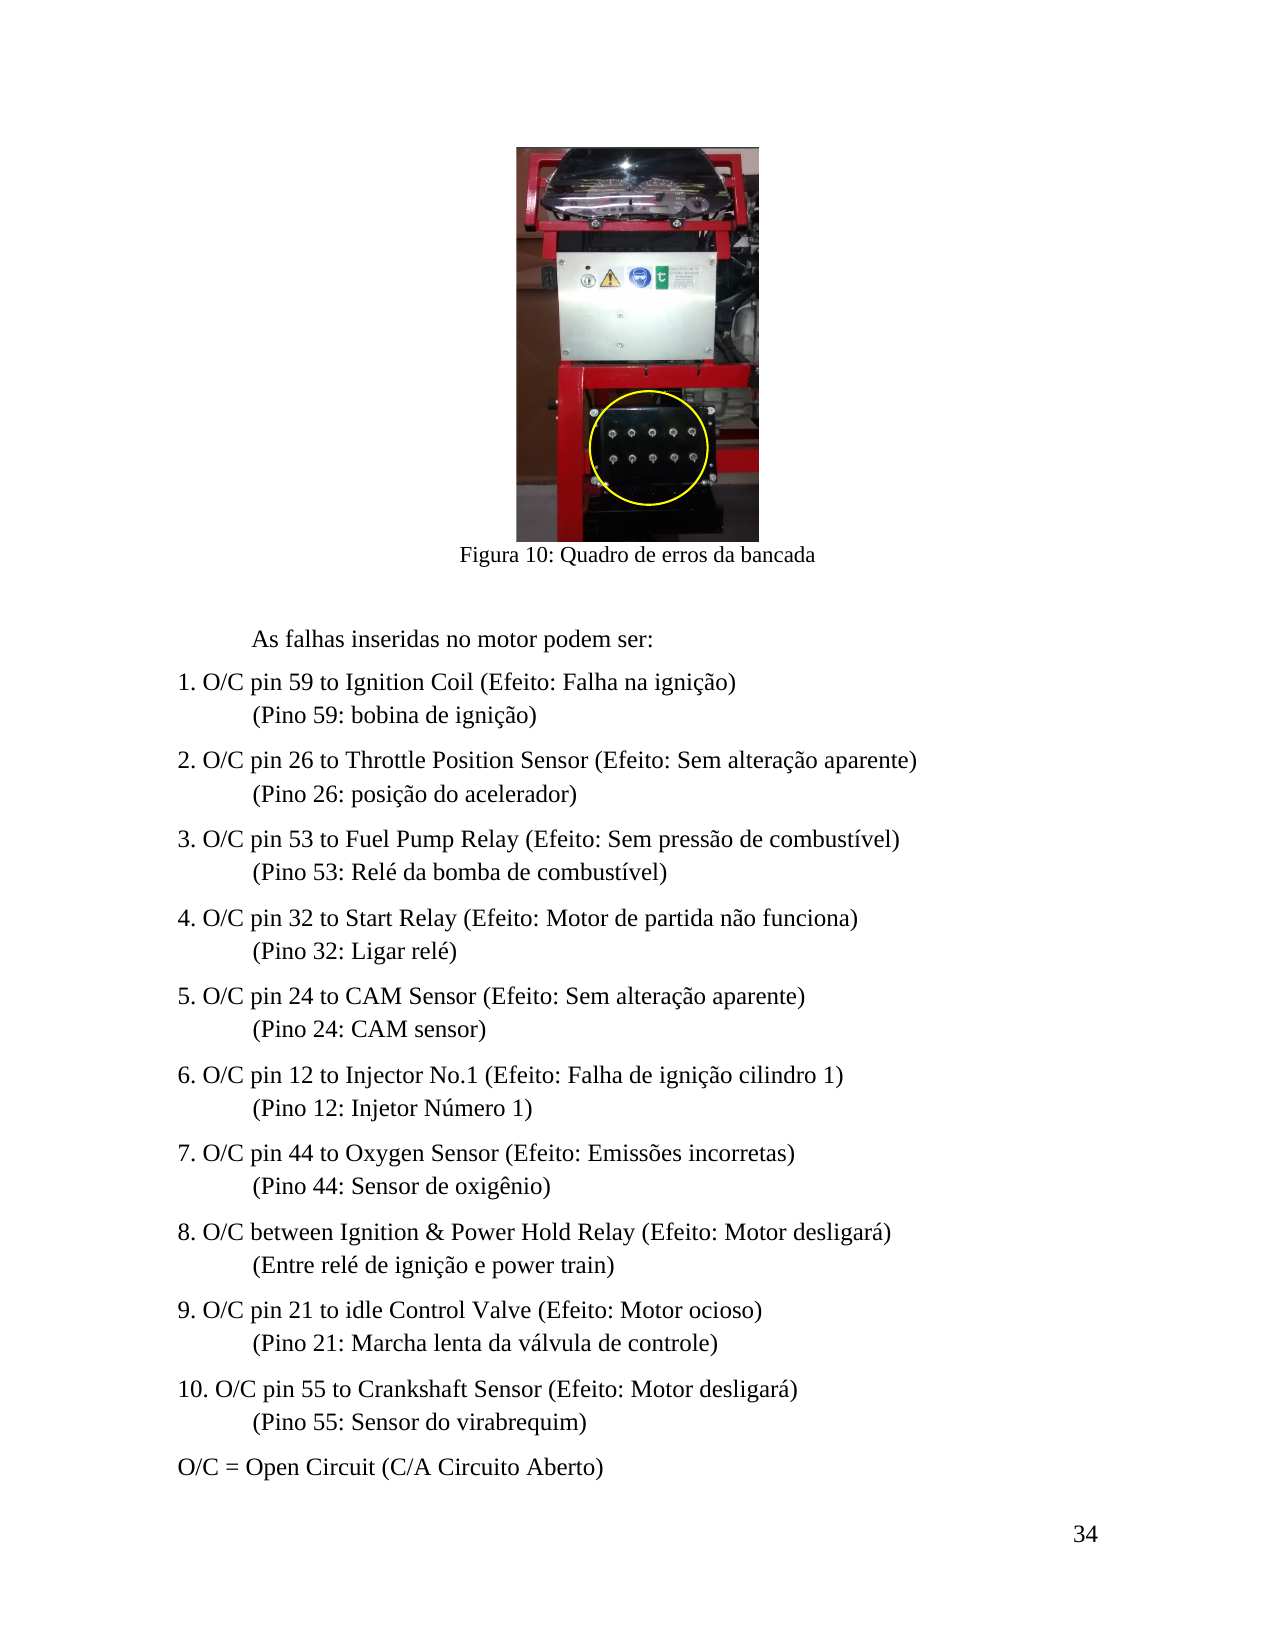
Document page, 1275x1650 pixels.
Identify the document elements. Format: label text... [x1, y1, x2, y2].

text 8. O/C between Ignition & Power Hold Relay (Efeito: Motor desligará) [177, 1217, 1211, 1246]
text (Pino 53: Relé da bomba de combustível) [177, 857, 1211, 886]
text O/C = Open Circuit (C/A Circuito Aberto) [177, 1452, 1211, 1481]
picture [516, 147, 759, 542]
text (Entre relé de ignição e power train) [177, 1250, 1211, 1279]
text 4. O/C pin 32 to Start Relay (Efeito: Motor de partida não funciona) [177, 903, 1211, 931]
text (Pino 12: Injetor Número 1) [177, 1093, 1211, 1122]
text 10. O/C pin 55 to Crankshaft Sensor (Efeito: Motor desligará) [177, 1374, 1211, 1403]
text 2. O/C pin 26 to Throttle Position Sensor (Efeito: Sem alteração aparente) [177, 746, 1211, 774]
text (Pino 24: CAM sensor) [177, 1014, 1211, 1043]
text (Pino 44: Sensor de oxigênio) [177, 1171, 1211, 1200]
text (Pino 21: Marcha lenta da válvula de controle) [177, 1328, 1211, 1357]
text (Pino 26: posição do acelerador) [177, 779, 1211, 807]
text (Pino 55: Sensor do virabrequim) [177, 1407, 1211, 1436]
text (Pino 59: bobina de ignição) [177, 700, 1211, 729]
text (Pino 32: Ligar relé) [177, 936, 1211, 964]
text 5. O/C pin 24 to CAM Sensor (Efeito: Sem alteração aparente) [177, 981, 1211, 1010]
text 9. O/C pin 21 to idle Control Valve (Efeito: Motor ocioso) [177, 1295, 1211, 1324]
text 6. O/C pin 12 to Injector No.1 (Efeito: Falha de ignição cilindro 1) [177, 1060, 1211, 1088]
text 7. O/C pin 44 to Oxygen Sensor (Efeito: Emissões incorretas) [177, 1138, 1211, 1167]
text As falhas inseridas no motor podem ser: [177, 624, 1098, 653]
text 1. O/C pin 59 to Ignition Coil (Efeito: Falha na ignição) [177, 667, 1211, 696]
text 3. O/C pin 53 to Fuel Pump Relay (Efeito: Sem pressão de combustível) [177, 824, 1211, 853]
text Figura 10: Quadro de erros da bancada [177, 541, 1098, 568]
